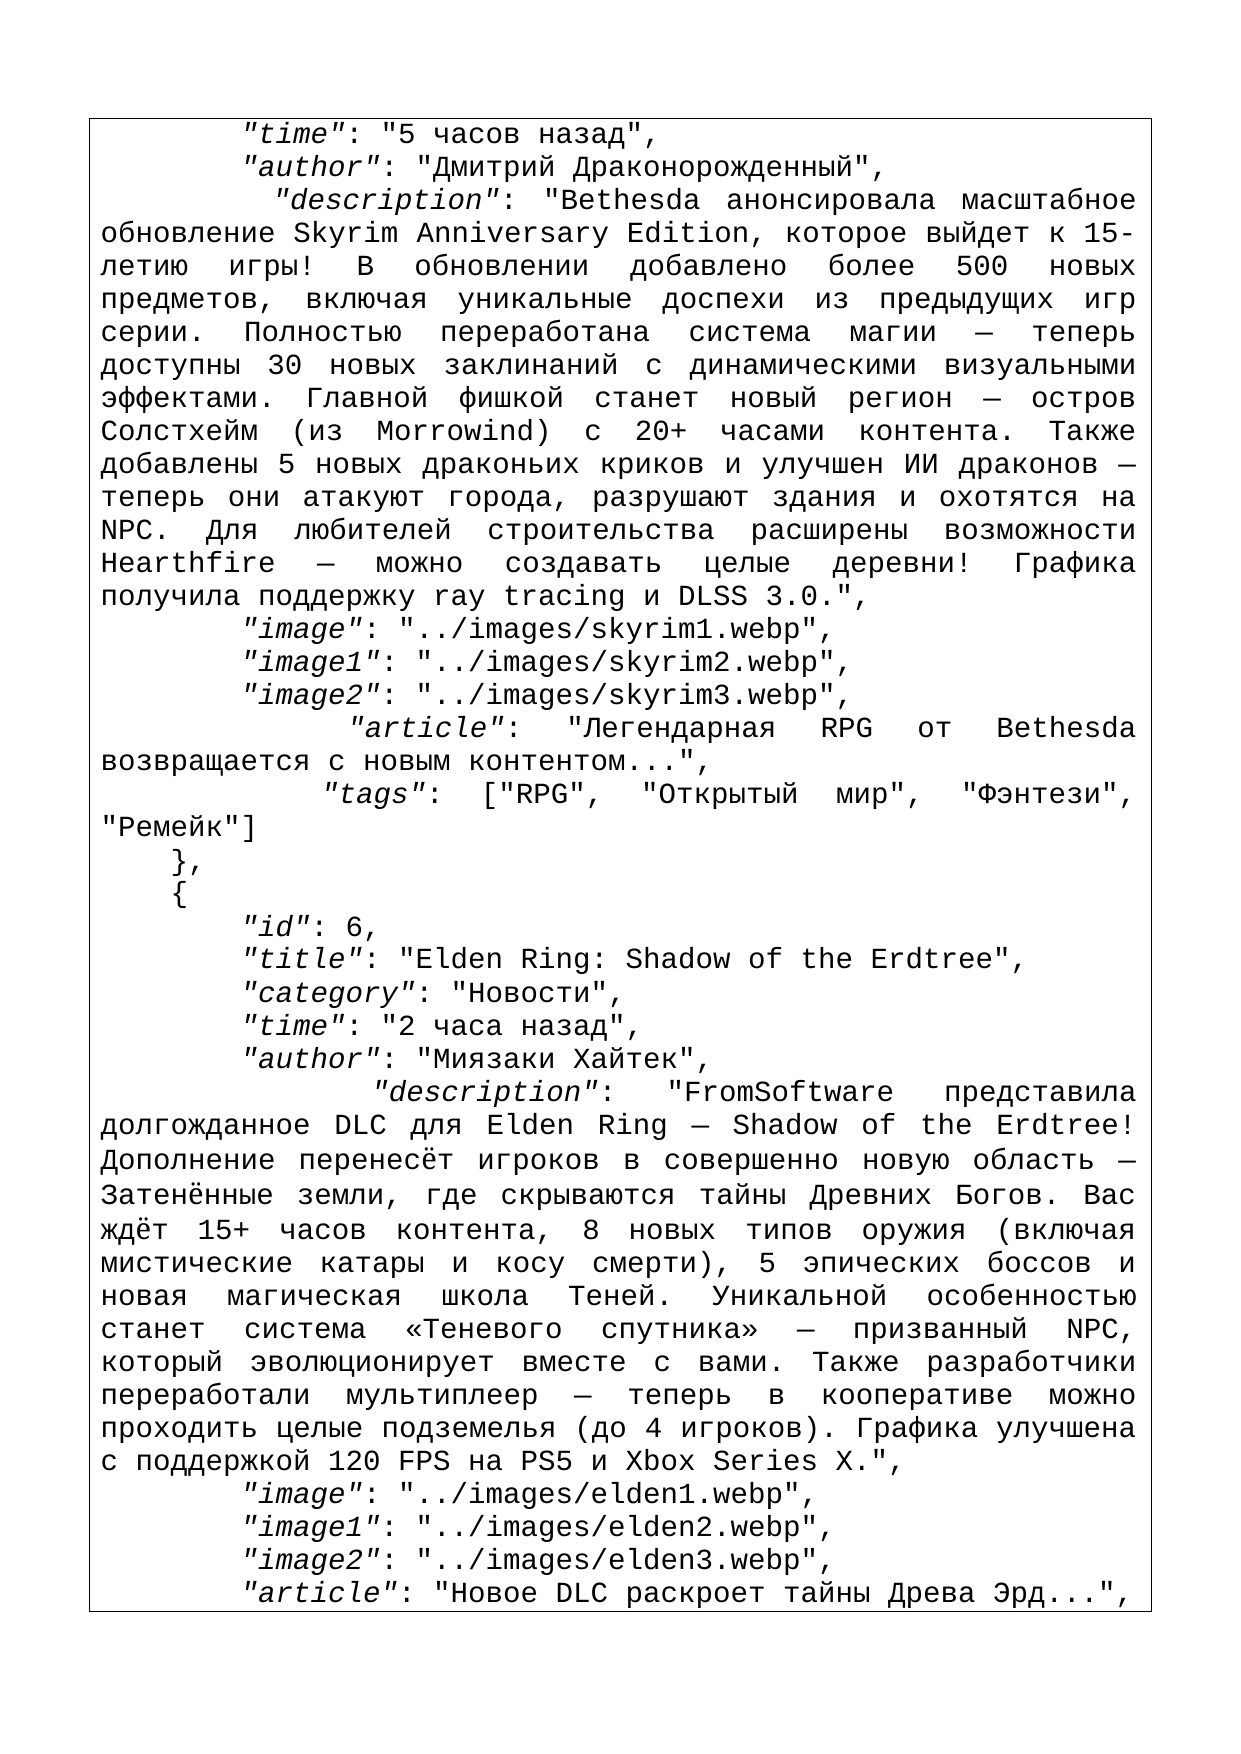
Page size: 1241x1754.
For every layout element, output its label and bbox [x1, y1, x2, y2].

table_header [90, 119, 1151, 1611]
